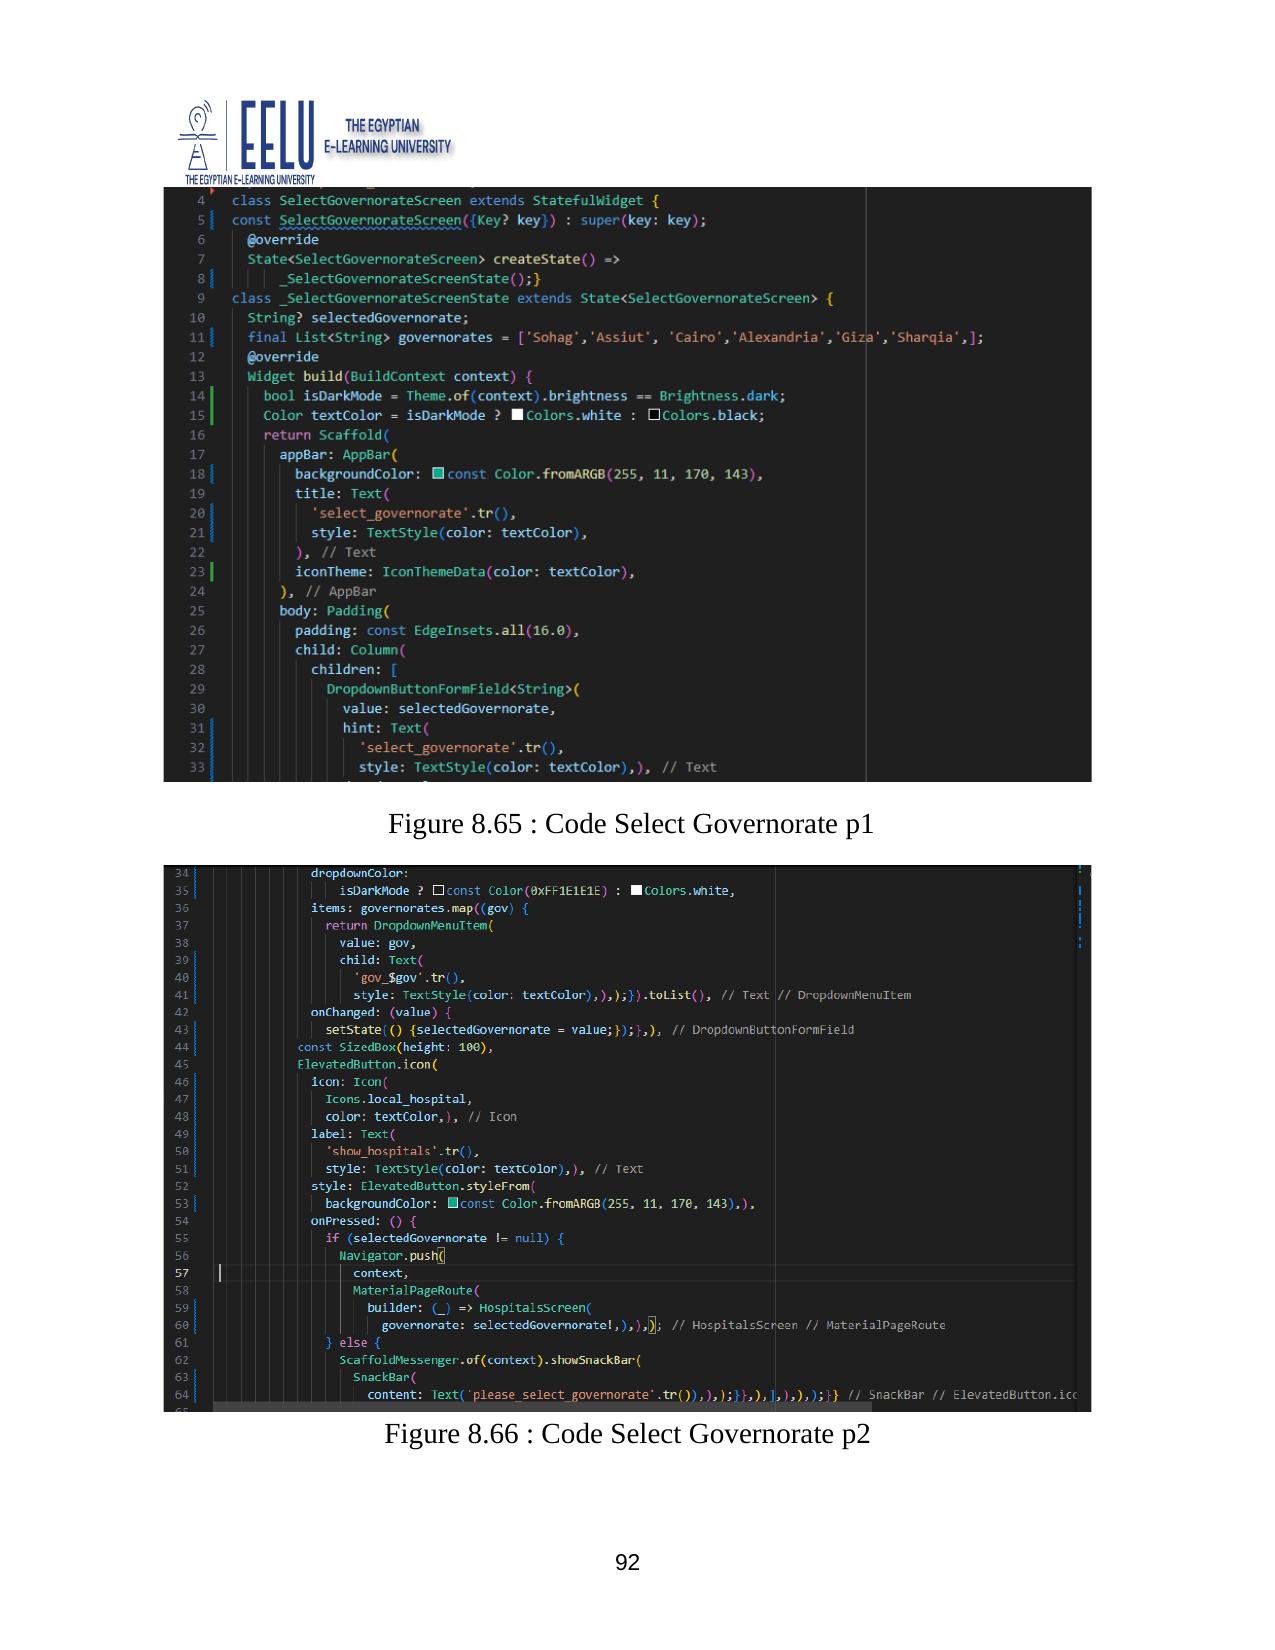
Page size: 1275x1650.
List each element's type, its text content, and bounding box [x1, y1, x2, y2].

picture [162, 75, 1092, 782]
picture [163, 865, 1092, 1412]
subtitle Figure 8.65 : Code Select Governorate p1 [162, 806, 1093, 839]
